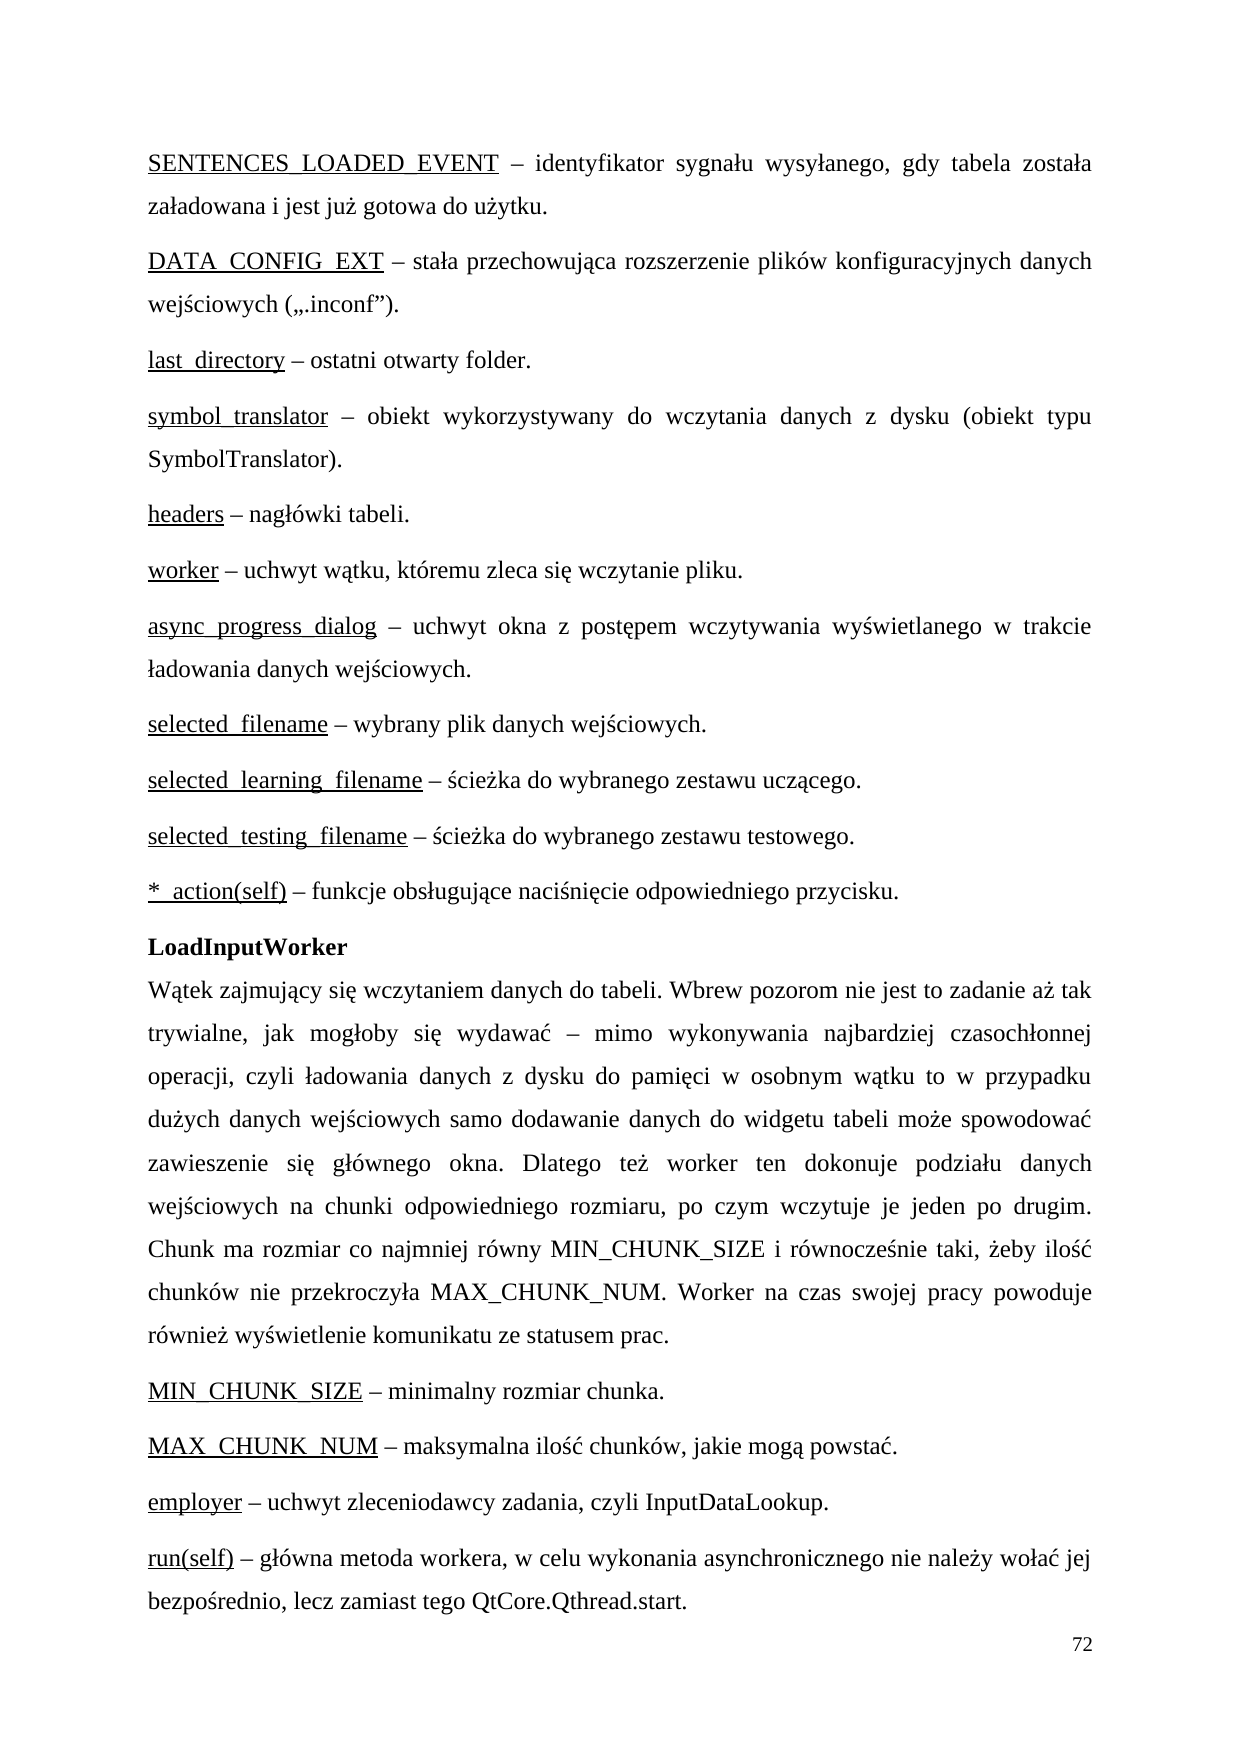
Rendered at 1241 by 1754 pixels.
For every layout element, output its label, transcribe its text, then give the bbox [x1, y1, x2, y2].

text last_directory – ostatni otwarty folder. [148, 345, 1093, 374]
text LoadInputWorker [148, 932, 1093, 961]
text *_action(self) – funkcje obsługujące naciśnięcie odpowiedniego przycisku. [148, 876, 1093, 905]
text async_progress_dialog – uchwyt okna z postępem wczytywania wyświetlanego w trakcie ładowania danych wejściowych. [148, 611, 1093, 683]
text Wątek zajmujący się wczytaniem danych do tabeli. Wbrew pozorom nie jest to zadanie aż tak trywialne, jak mogłoby się wydawać – mimo wykonywania najbardziej czasochłonnej operacji, czyli ładowania danych z dysku do pamięci w osobnym wątku to w przypadku dużych danych wejściowych samo dodawanie danych do widgetu tabeli może spowodować zawieszenie się głównego okna. Dlatego też worker ten dokonuje podziału danych wejściowych na chunki odpowiedniego rozmiaru, po czym wczytuje je jeden po drugim. Chunk ma rozmiar co najmniej równy MIN_CHUNK_SIZE i równocześnie taki, żeby ilość chunków nie przekroczyła MAX_CHUNK_NUM. Worker na czas swojej pracy powoduje również wyświetlenie komunikatu ze statusem prac. [148, 975, 1093, 1349]
text employer – uchwyt zleceniodawcy zadania, czyli InputDataLookup. [148, 1487, 1093, 1516]
text MIN_CHUNK_SIZE – minimalny rozmiar chunka. [148, 1376, 1093, 1404]
text DATA_CONFIG_EXT – stała przechowująca rozszerzenie plików konfiguracyjnych danych wejściowych („.inconf”). [148, 246, 1093, 318]
text headers – nagłówki tabeli. [148, 499, 1093, 528]
text worker – uchwyt wątku, któremu zleca się wczytanie pliku. [148, 555, 1093, 584]
text selected_testing_filename – ścieżka do wybranego zestawu testowego. [148, 821, 1093, 849]
text symbol_translator – obiekt wykorzystywany do wczytania danych z dysku (obiekt typu SymbolTranslator). [148, 401, 1093, 473]
text selected_learning_filename – ścieżka do wybranego zestawu uczącego. [148, 765, 1093, 794]
text MAX_CHUNK_NUM – maksymalna ilość chunków, jakie mogą powstać. [148, 1431, 1093, 1460]
text SENTENCES_LOADED_EVENT – identyfikator sygnału wysyłanego, gdy tabela została załadowana i jest już gotowa do użytku. [148, 148, 1093, 219]
text run(self) – główna metoda workera, w celu wykonania asynchronicznego nie należy wołać jej bezpośrednio, lecz zamiast tego QtCore.Qthread.start. [148, 1543, 1093, 1614]
text selected_filename – wybrany plik danych wejściowych. [148, 709, 1093, 738]
